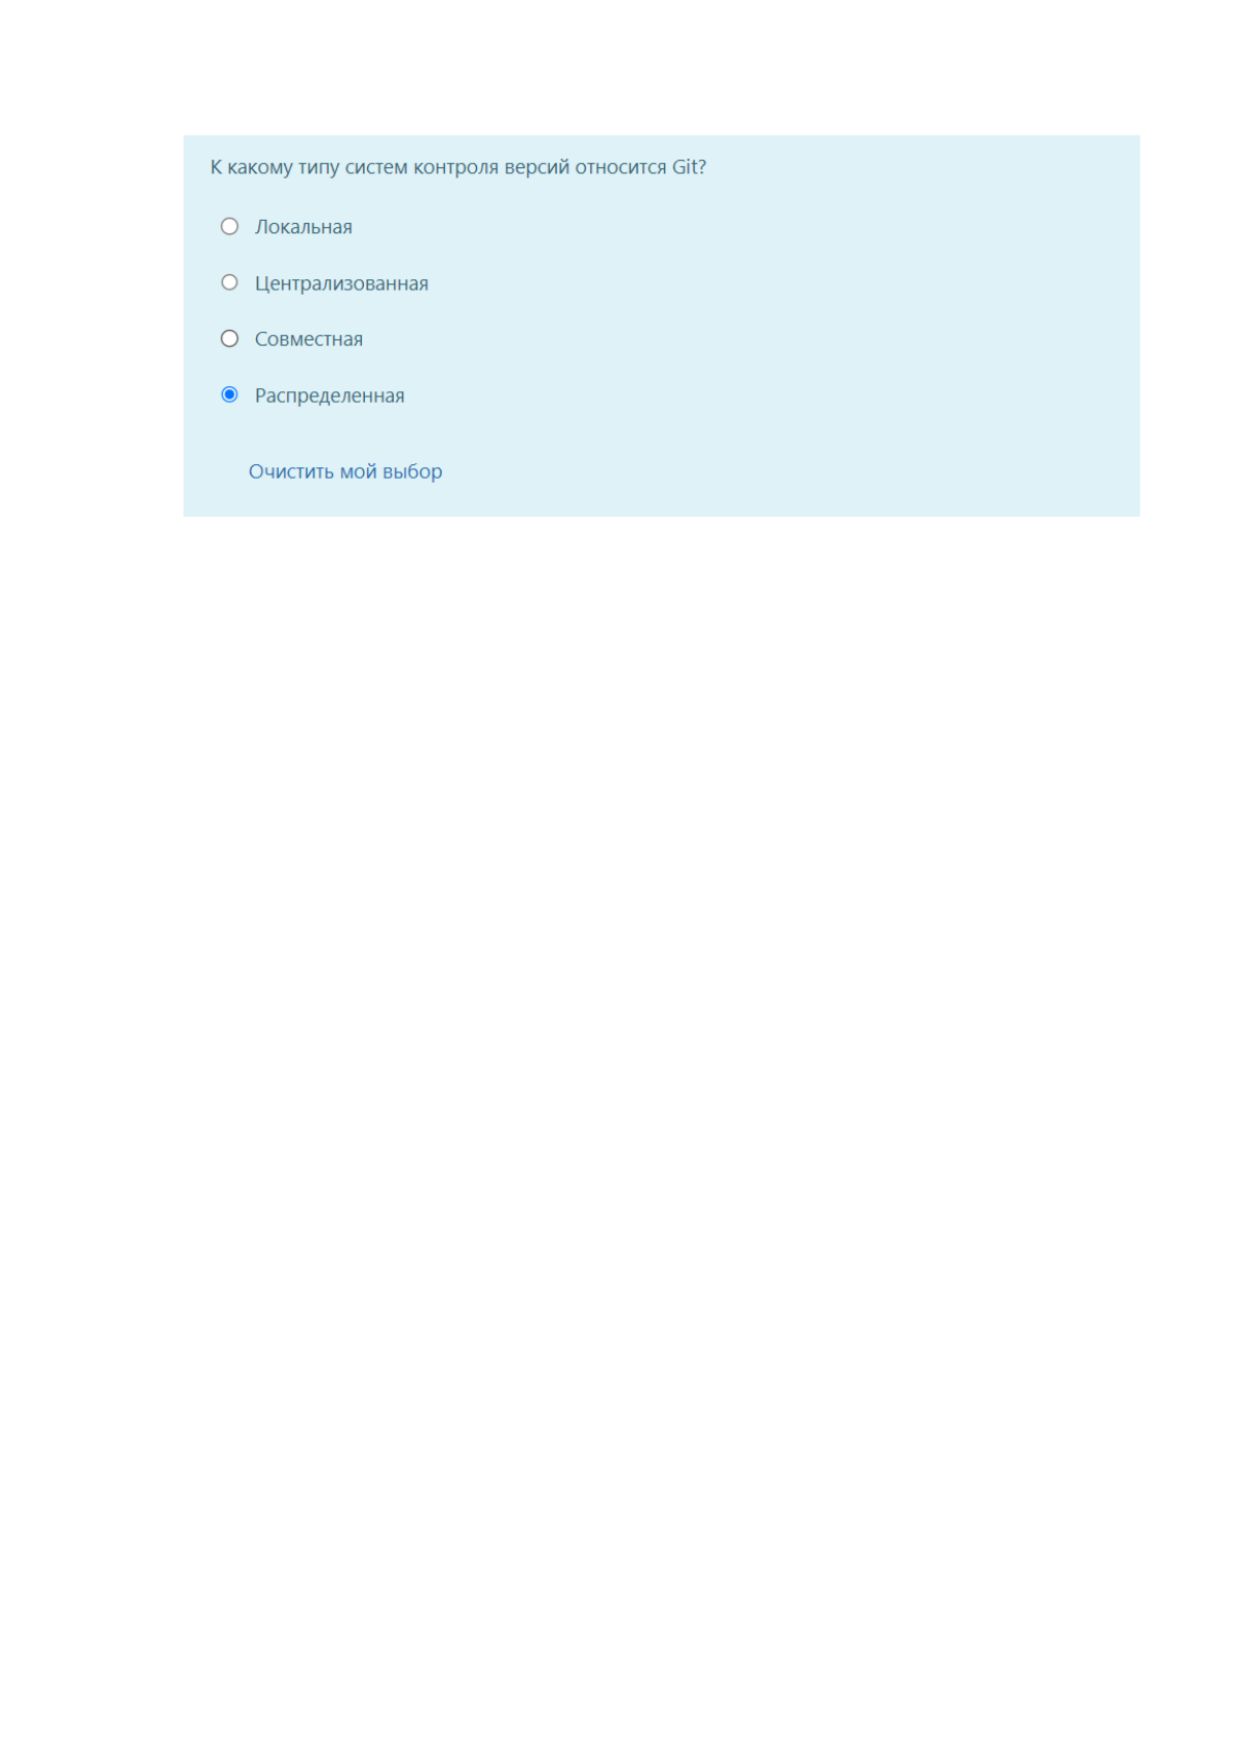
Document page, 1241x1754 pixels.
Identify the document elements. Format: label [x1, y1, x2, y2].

picture [177, 118, 1152, 528]
